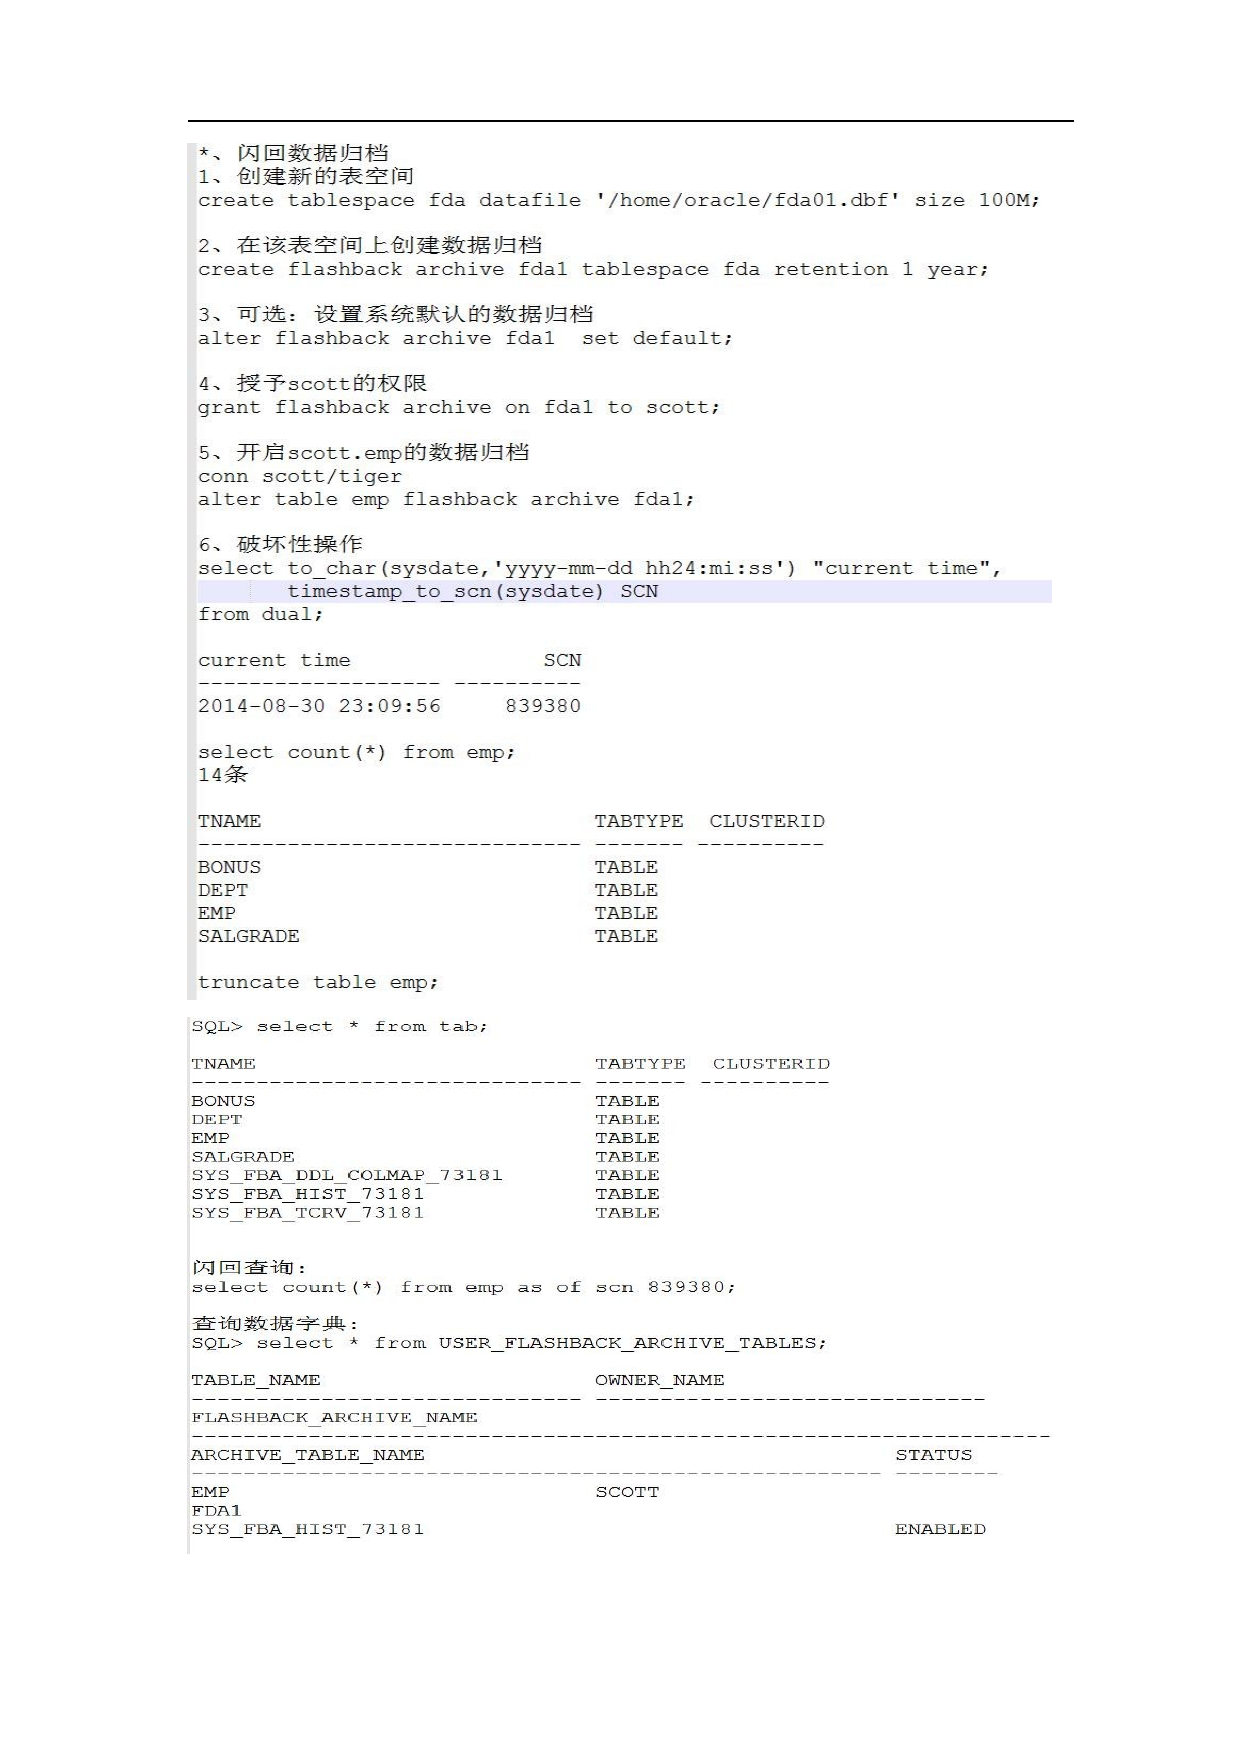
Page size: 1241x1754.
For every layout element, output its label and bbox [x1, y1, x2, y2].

picture [187, 1017, 1052, 1554]
picture [187, 143, 1052, 1000]
